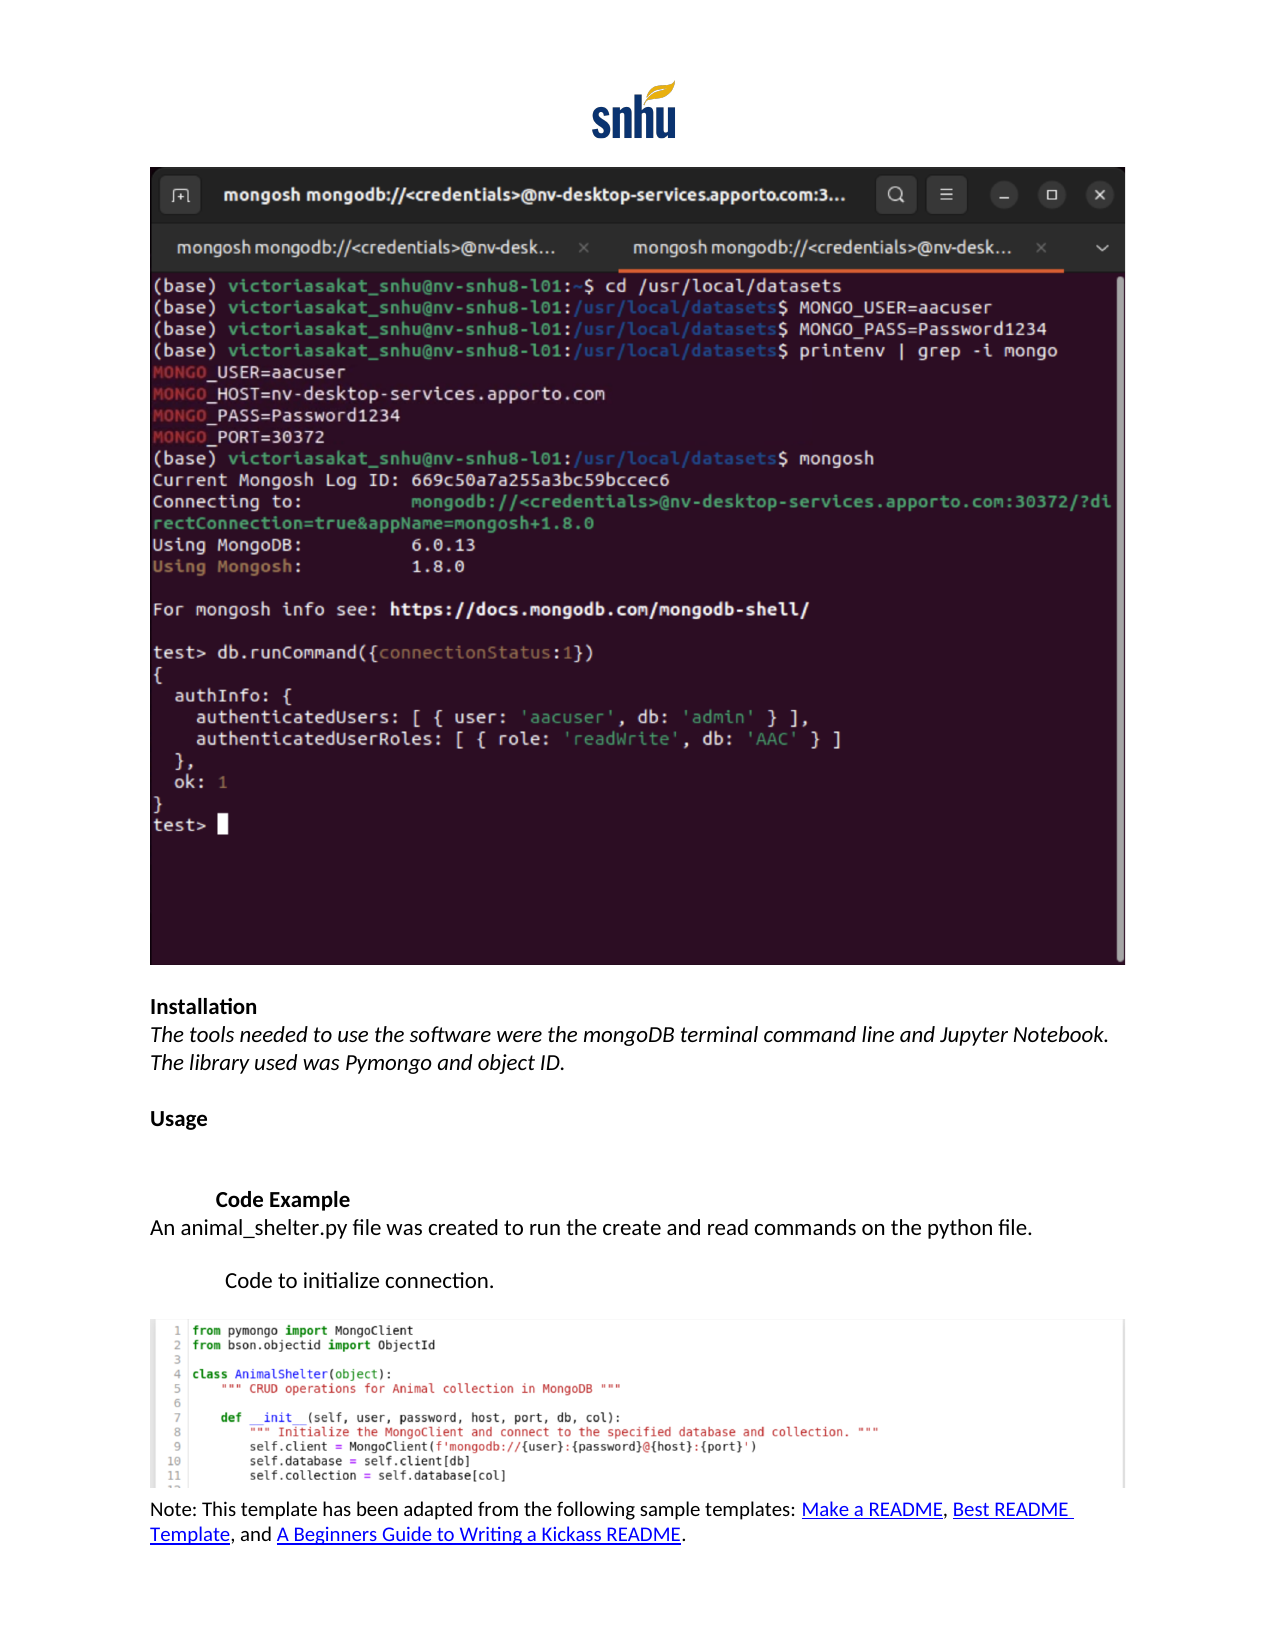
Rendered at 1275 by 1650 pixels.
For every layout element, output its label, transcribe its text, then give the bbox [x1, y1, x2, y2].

picture [150, 1319, 1125, 1488]
subtitle Code Example [150, 1185, 1125, 1213]
text The tools needed to use the software were the mongoDB terminal command line and Jupyter Notebook. The library used was Pymongo and object ID. [150, 1020, 1125, 1076]
subtitle Usage [150, 1104, 1125, 1132]
picture [150, 167, 1125, 965]
subtitle Installation [150, 992, 1125, 1020]
text An animal_shelter.py file was created to run the create and read commands on the python file. [150, 1213, 1125, 1241]
text Code to initialize connection. [150, 1266, 1125, 1294]
picture [573, 75, 702, 147]
